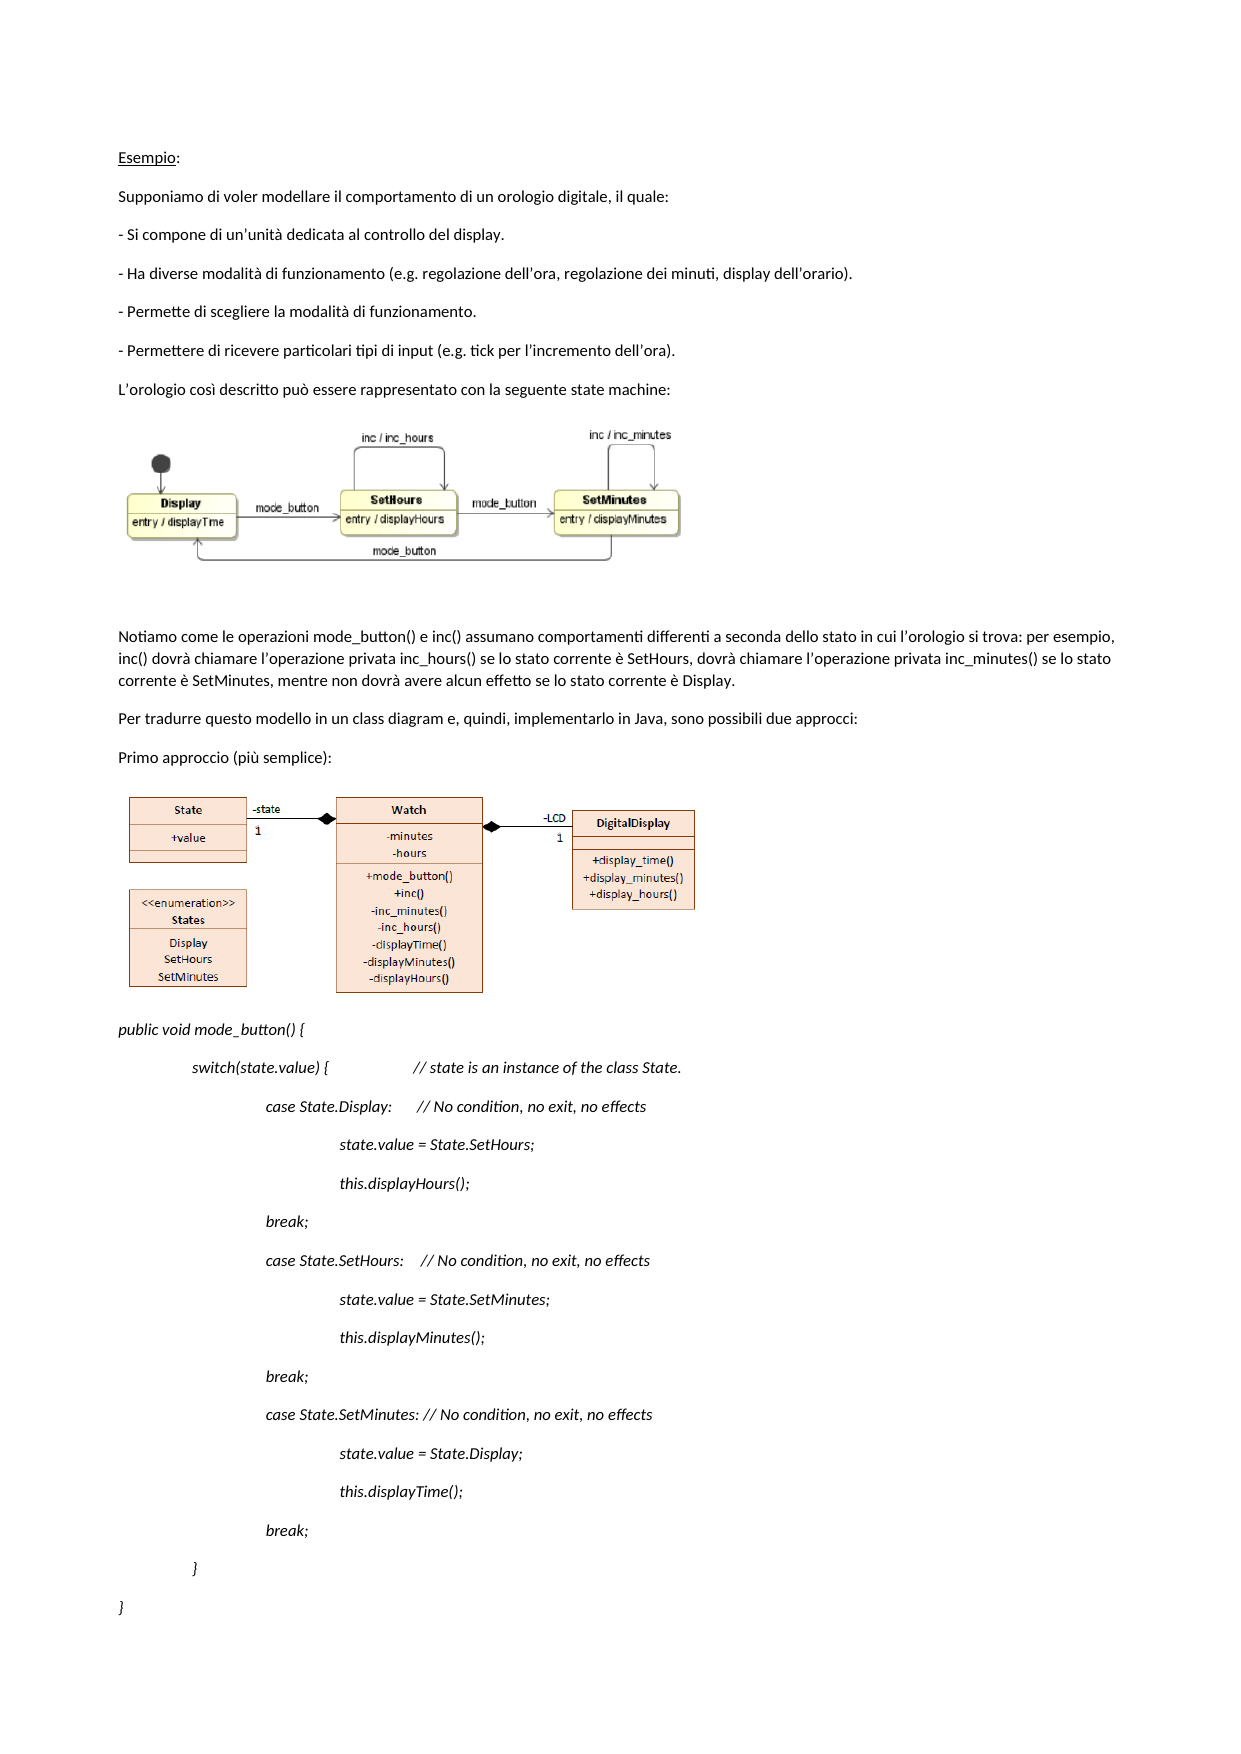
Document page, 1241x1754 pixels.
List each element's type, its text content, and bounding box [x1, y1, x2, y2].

text state.value = State.Display; [266, 1443, 1122, 1463]
text case State.SetHours: // No condition, no exit, no effects [192, 1250, 1122, 1271]
text this.displayTime(); [266, 1481, 1122, 1502]
text case State.Display: // No condition, no exit, no effects [192, 1096, 1122, 1116]
text } [118, 1597, 1122, 1617]
text this.displayMinutes(); [266, 1327, 1122, 1348]
text break; [266, 1366, 1122, 1386]
text - Permettere di ricevere particolari tipi di input (e.g. tick per l’incremento dell’ora). [118, 340, 1122, 361]
text this.displayHours(); [266, 1173, 1122, 1193]
text Supponiamo di voler modellare il comportamento di un orologio digitale, il quale: [118, 186, 1122, 206]
text - Si compone di un’unità dedicata al controllo del display. [118, 225, 1122, 245]
text Per tradurre questo modello in un class diagram e, quindi, implementarlo in Java, sono possibili due approcci: [118, 708, 1122, 729]
text switch(state.value) { // state is an instance of the class State. [118, 1057, 1122, 1078]
text public void mode_button() { [118, 1019, 1122, 1039]
text - Ha diverse modalità di funzionamento (e.g. regolazione dell’ora, regolazione dei minuti, display dell’orario). [118, 263, 1122, 283]
text break; [192, 1212, 1122, 1232]
picture [118, 417, 694, 570]
picture [118, 785, 702, 1001]
text state.value = State.SetHours; [266, 1134, 1122, 1155]
text case State.SetMinutes: // No condition, no exit, no effects [266, 1404, 1122, 1425]
text Primo approccio (più semplice): [118, 747, 1122, 767]
text break; [192, 1520, 1122, 1540]
text L’orologio così descritto può essere rappresentato con la seguente state machine: [118, 379, 1122, 399]
text } [118, 1558, 1122, 1579]
text state.value = State.SetMinutes; [266, 1289, 1122, 1309]
text Notiamo come le operazioni mode_button() e inc() assumano comportamenti differenti a seconda dello stato in cui l’orologio si trova: per esempio, inc() dovrà chiamare l’operazione privata inc_hours() se lo stato corrente è SetHours, dovrà chiamare l’operazione privata inc_minutes() se lo stato corrente è SetMinutes, mentre non dovrà avere alcun effetto se lo stato corrente è Display. [118, 626, 1122, 690]
text Esempio: [118, 148, 1122, 168]
text - Permette di scegliere la modalità di funzionamento. [118, 302, 1122, 322]
